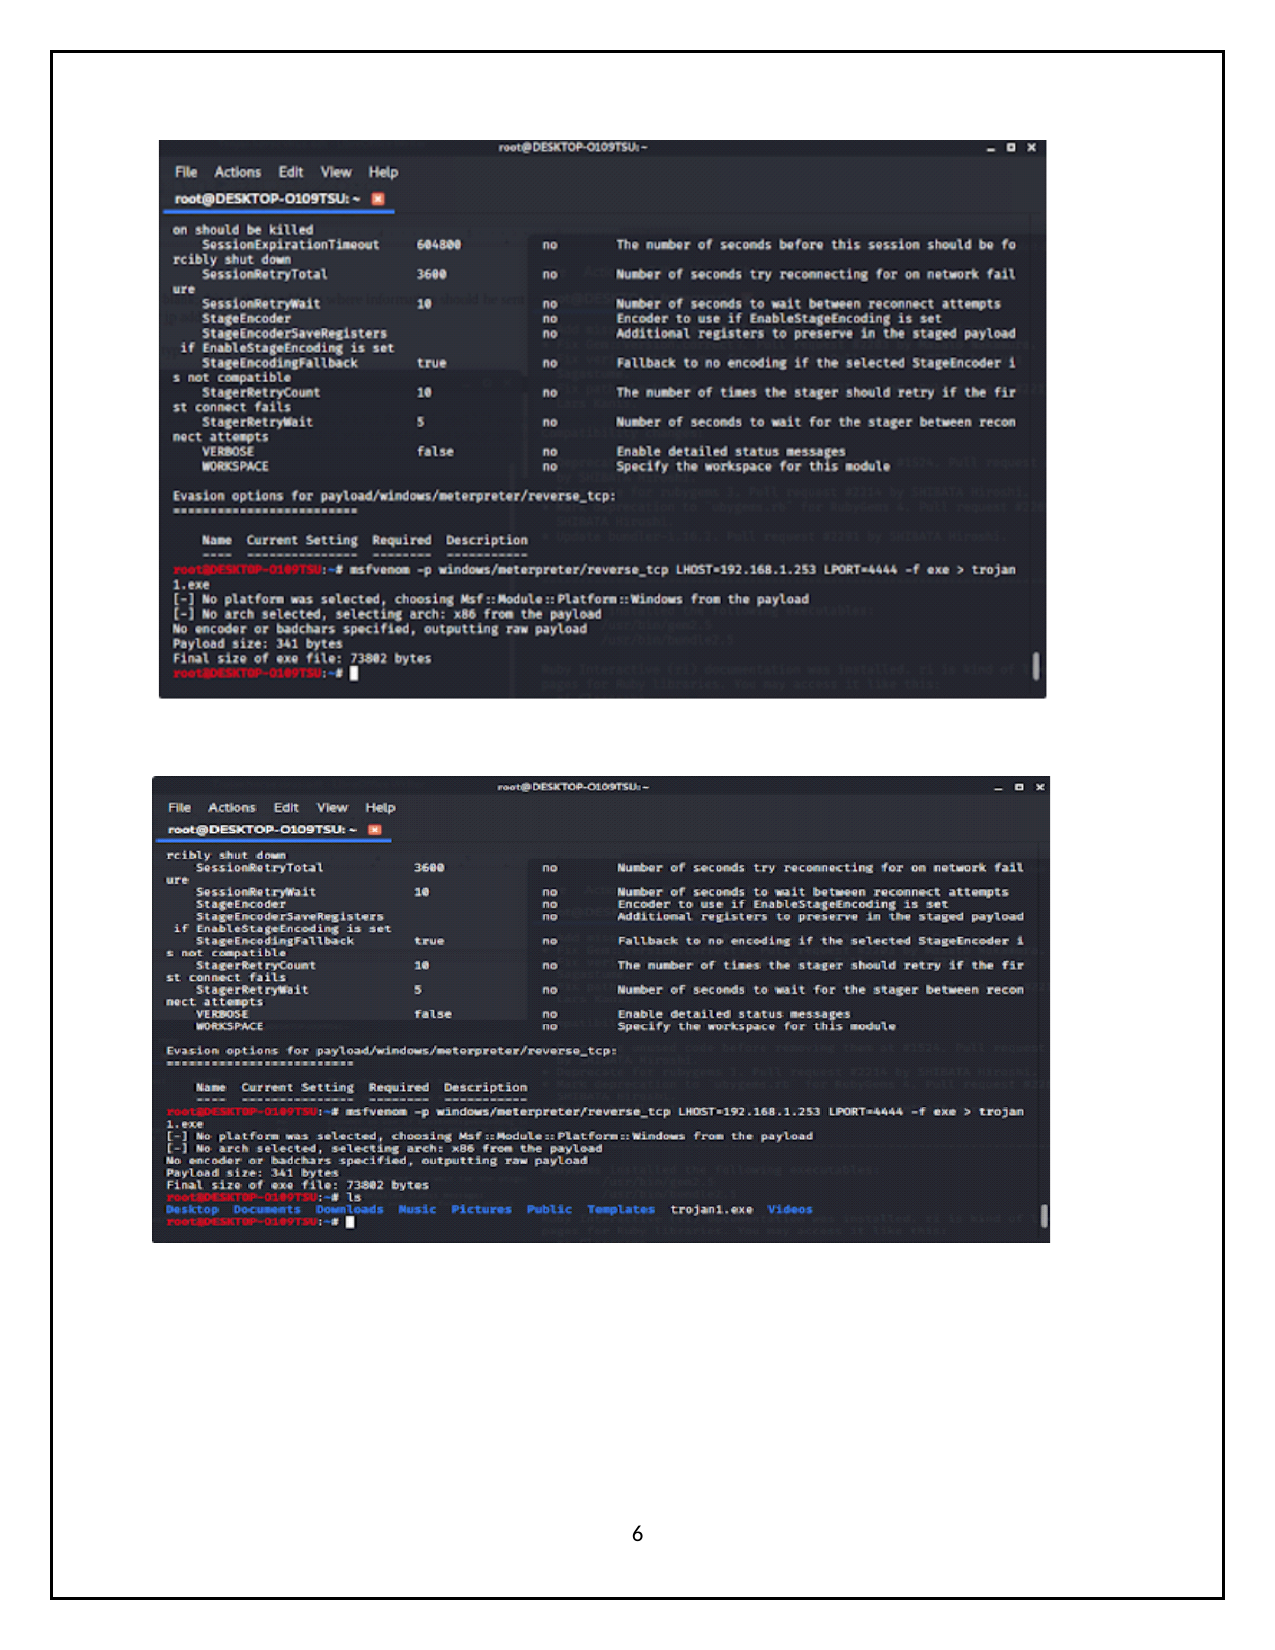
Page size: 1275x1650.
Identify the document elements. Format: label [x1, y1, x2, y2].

picture [150, 140, 1050, 702]
picture [150, 776, 1050, 1246]
